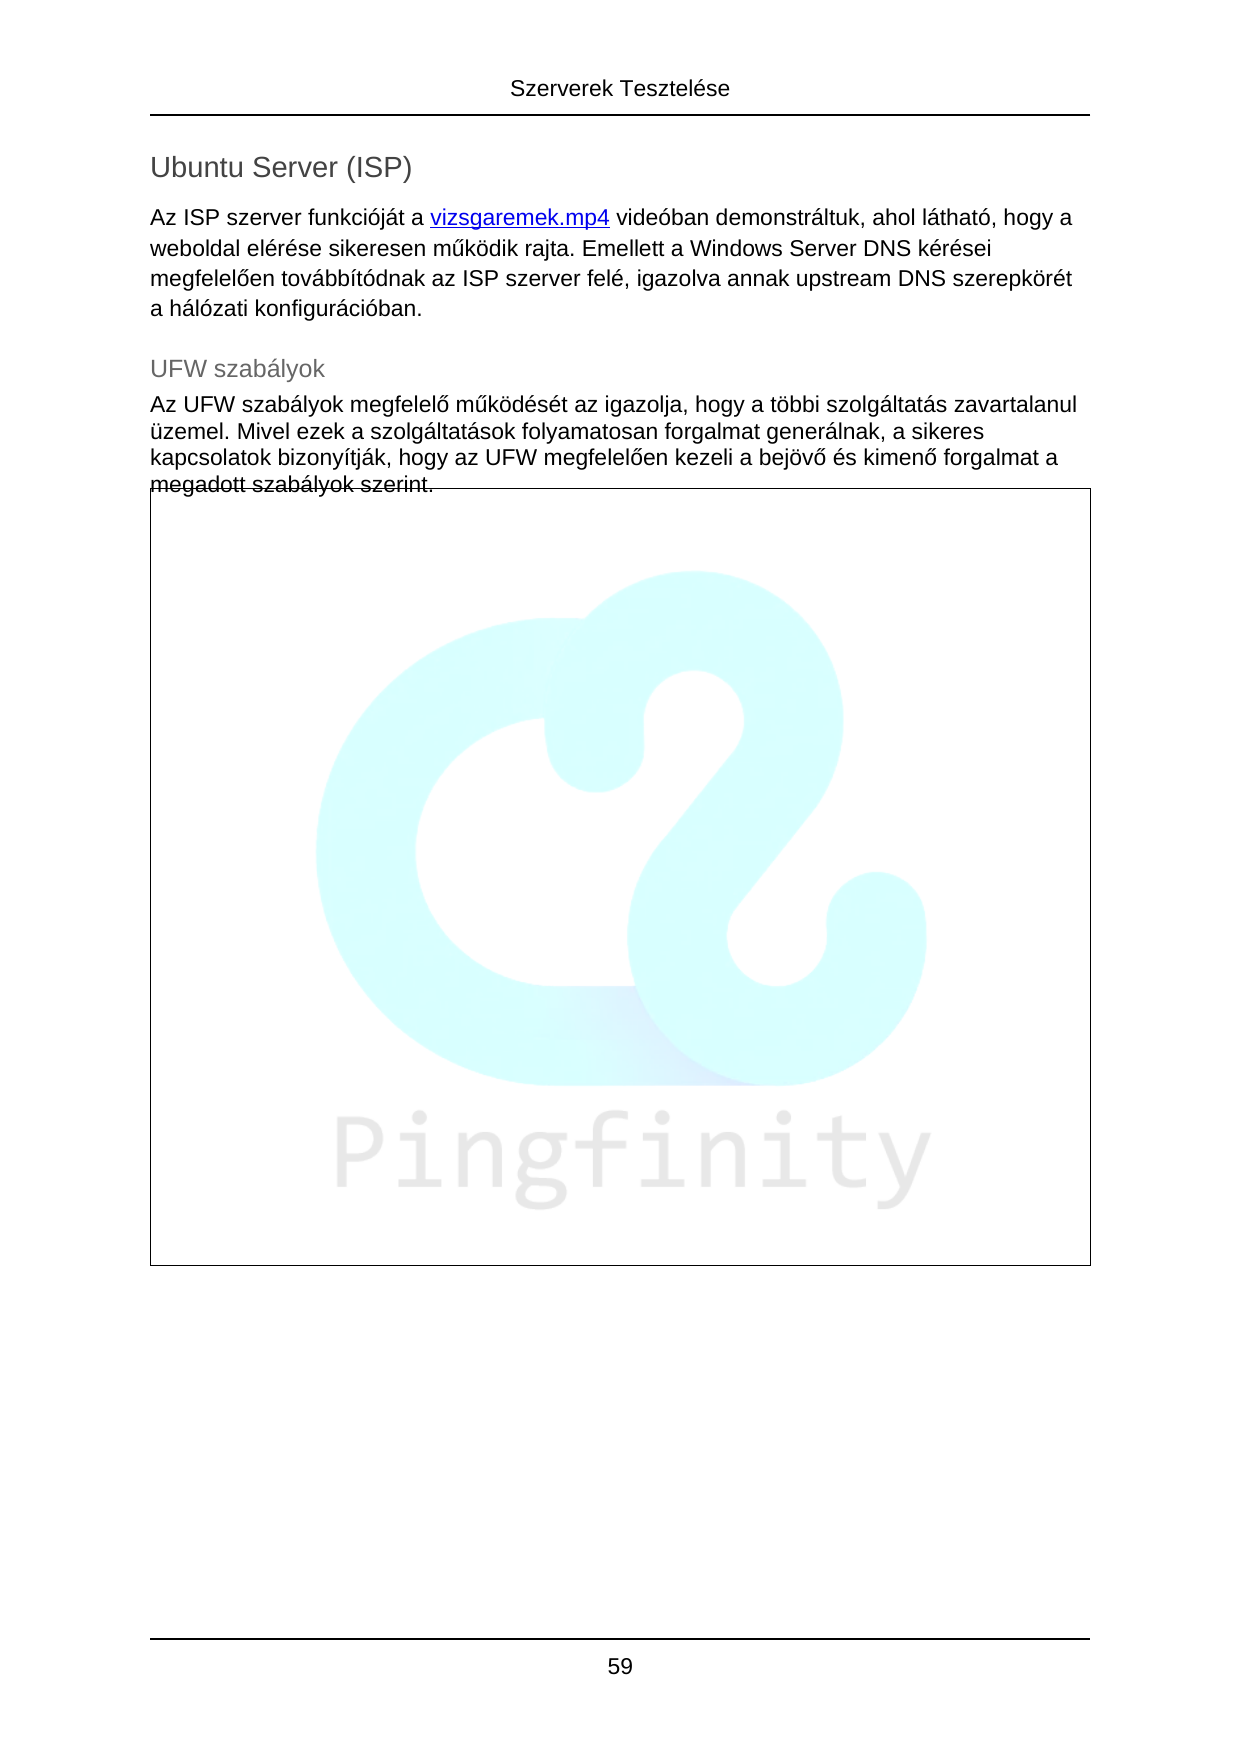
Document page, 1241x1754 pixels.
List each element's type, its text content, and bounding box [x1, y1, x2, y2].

text Az ISP szerver funkcióját a vizsgaremek.mp4 videóban demonstráltuk, ahol látható, hogy a weboldal elérése sikeresen működik rajta. Emellett a Windows Server DNS kérései megfelelően továbbítódnak az ISP szerver felé, igazolva annak upstream DNS szerepkörét a hálózati konfigurációban. [150, 204, 1090, 321]
text Az UFW szabályok megfelelő működését az igazolja, hogy a többi szolgáltatás zavartalanul üzemel. Mivel ezek a szolgáltatások folyamatosan forgalmat generálnak, a sikeres kapcsolatok bizonyítják, hogy az UFW megfelelően kezeli a bejövő és kimenő forgalmat a megadott szabályok szerint. [150, 391, 1090, 497]
subtitle UFW szabályok [150, 354, 1090, 383]
subtitle Ubuntu Server (ISP) [150, 150, 1090, 183]
